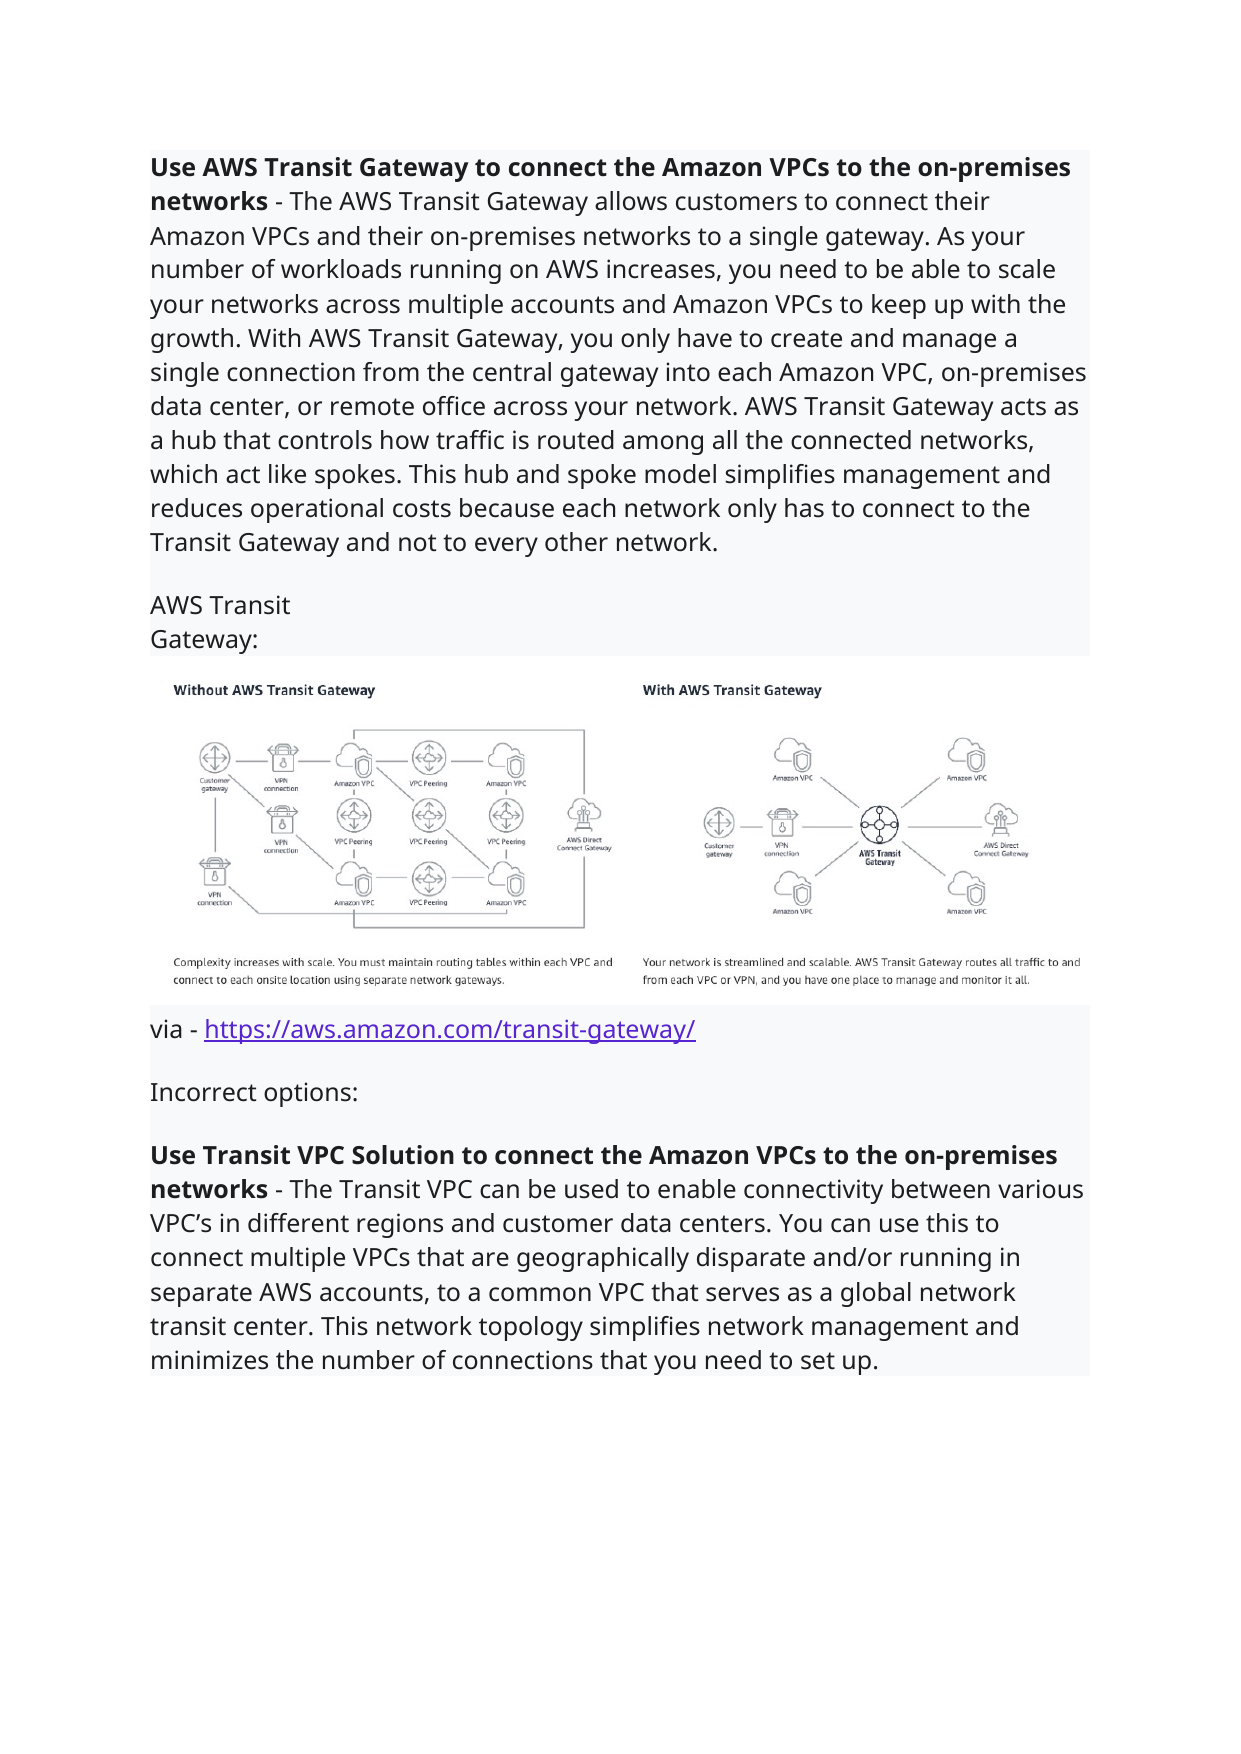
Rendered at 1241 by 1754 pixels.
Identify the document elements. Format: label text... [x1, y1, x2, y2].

text AWS Transit Gateway: via - https://aws.amazon.com/transit-gateway/ [150, 588, 1090, 656]
text Incorrect options: [150, 1075, 1090, 1109]
text Use AWS Transit Gateway to connect the Amazon VPCs to the on-premises networks - The AWS Transit Gateway allows customers to connect their Amazon VPCs and their on-premises networks to a single gateway. As your number of workloads running on AWS increases, you need to be able to scale your networks across multiple accounts and Amazon VPCs to keep up with the growth. With AWS Transit Gateway, you only have to create and manage a single connection from the central gateway into each Amazon VPC, on-premises data center, or remote office across your network. AWS Transit Gateway acts as a hub that controls how traffic is routed among all the connected networks, which act like spokes. This hub and spoke model simplifies management and reduces operational costs because each network only has to connect to the Transit Gateway and not to every other network. [150, 150, 1090, 559]
text Use Transit VPC Solution to connect the Amazon VPCs to the on-premises networks - The Transit VPC can be used to enable connectivity between various VPC’s in different regions and customer data centers. You can use this to connect multiple VPCs that are geographically disparate and/or running in separate AWS accounts, to a common VPC that serves as a global network transit center. This network topology simplifies network management and minimizes the number of connections that you need to set up. [150, 1138, 1090, 1376]
text AWS Transit Gateway: via - https://aws.amazon.com/transit-gateway/ [150, 1005, 1090, 1046]
picture [150, 656, 1091, 1005]
